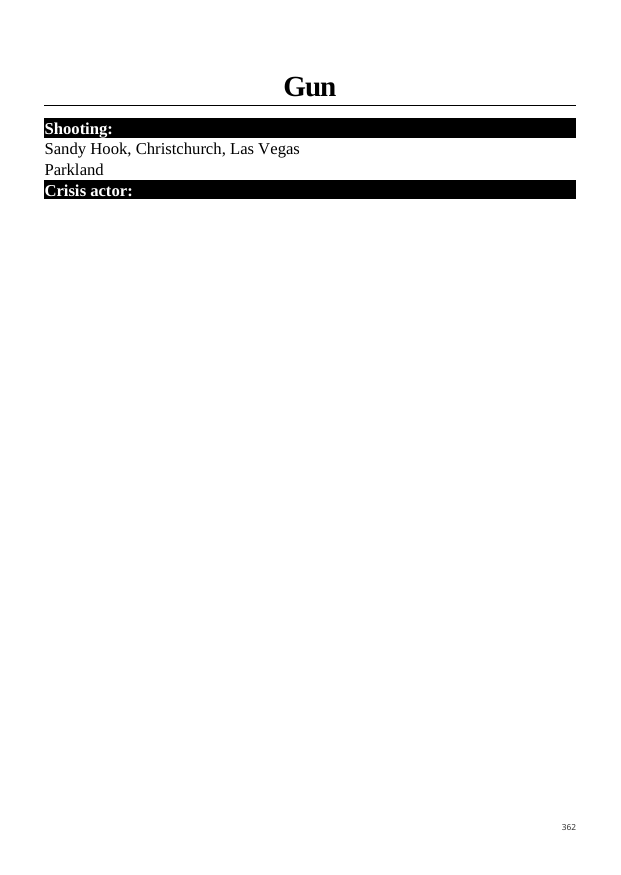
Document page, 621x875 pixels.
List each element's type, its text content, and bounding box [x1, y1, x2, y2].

text Parkland [44, 160, 576, 179]
subtitle Shooting: [44, 118, 576, 138]
subtitle Crisis actor: [44, 180, 576, 199]
text Sandy Hook, Christchurch, Las Vegas [44, 139, 576, 158]
subtitle Gun [44, 69, 576, 105]
